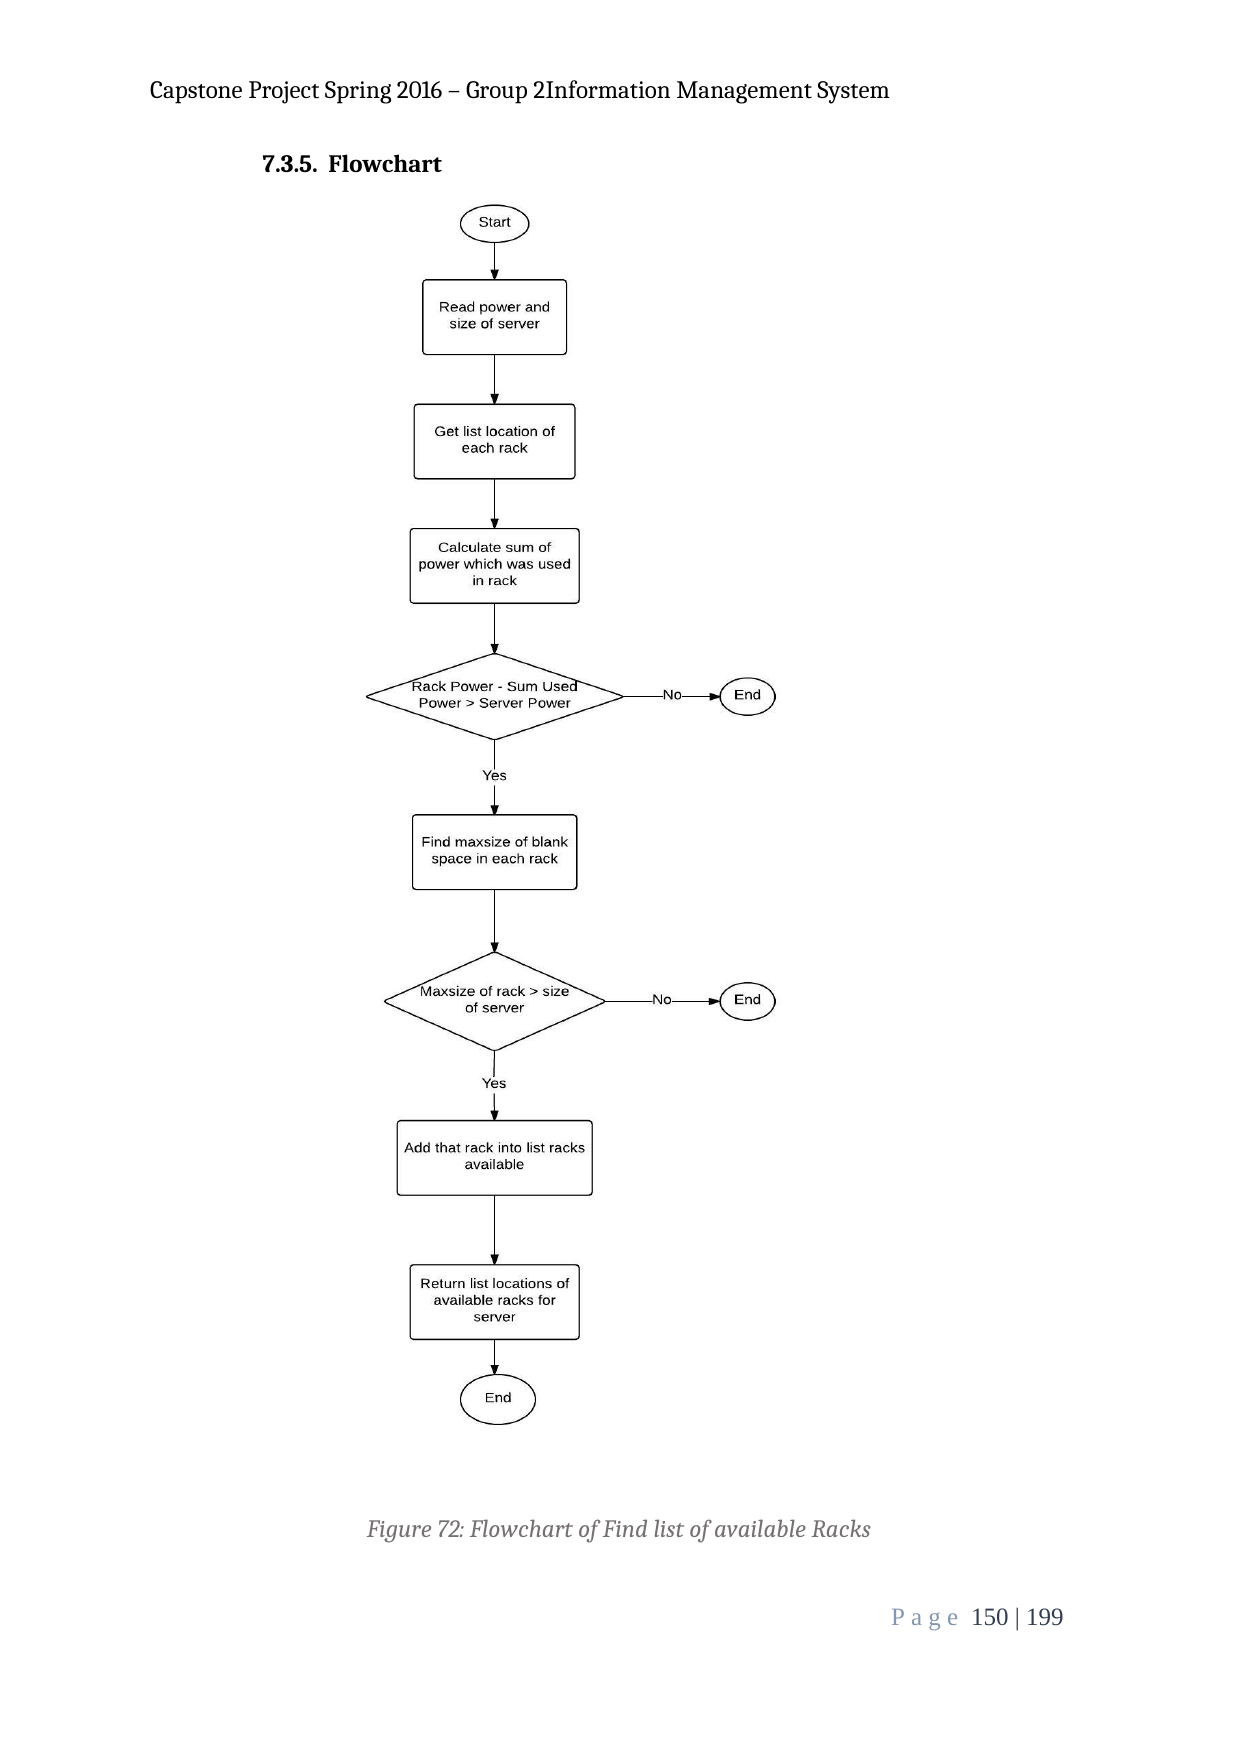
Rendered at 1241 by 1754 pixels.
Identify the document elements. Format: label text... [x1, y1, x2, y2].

subtitle Flowchart [262, 150, 1090, 179]
text Figure 72: Flowchart of Find list of available Racks [150, 1515, 1090, 1544]
picture [337, 181, 802, 1449]
